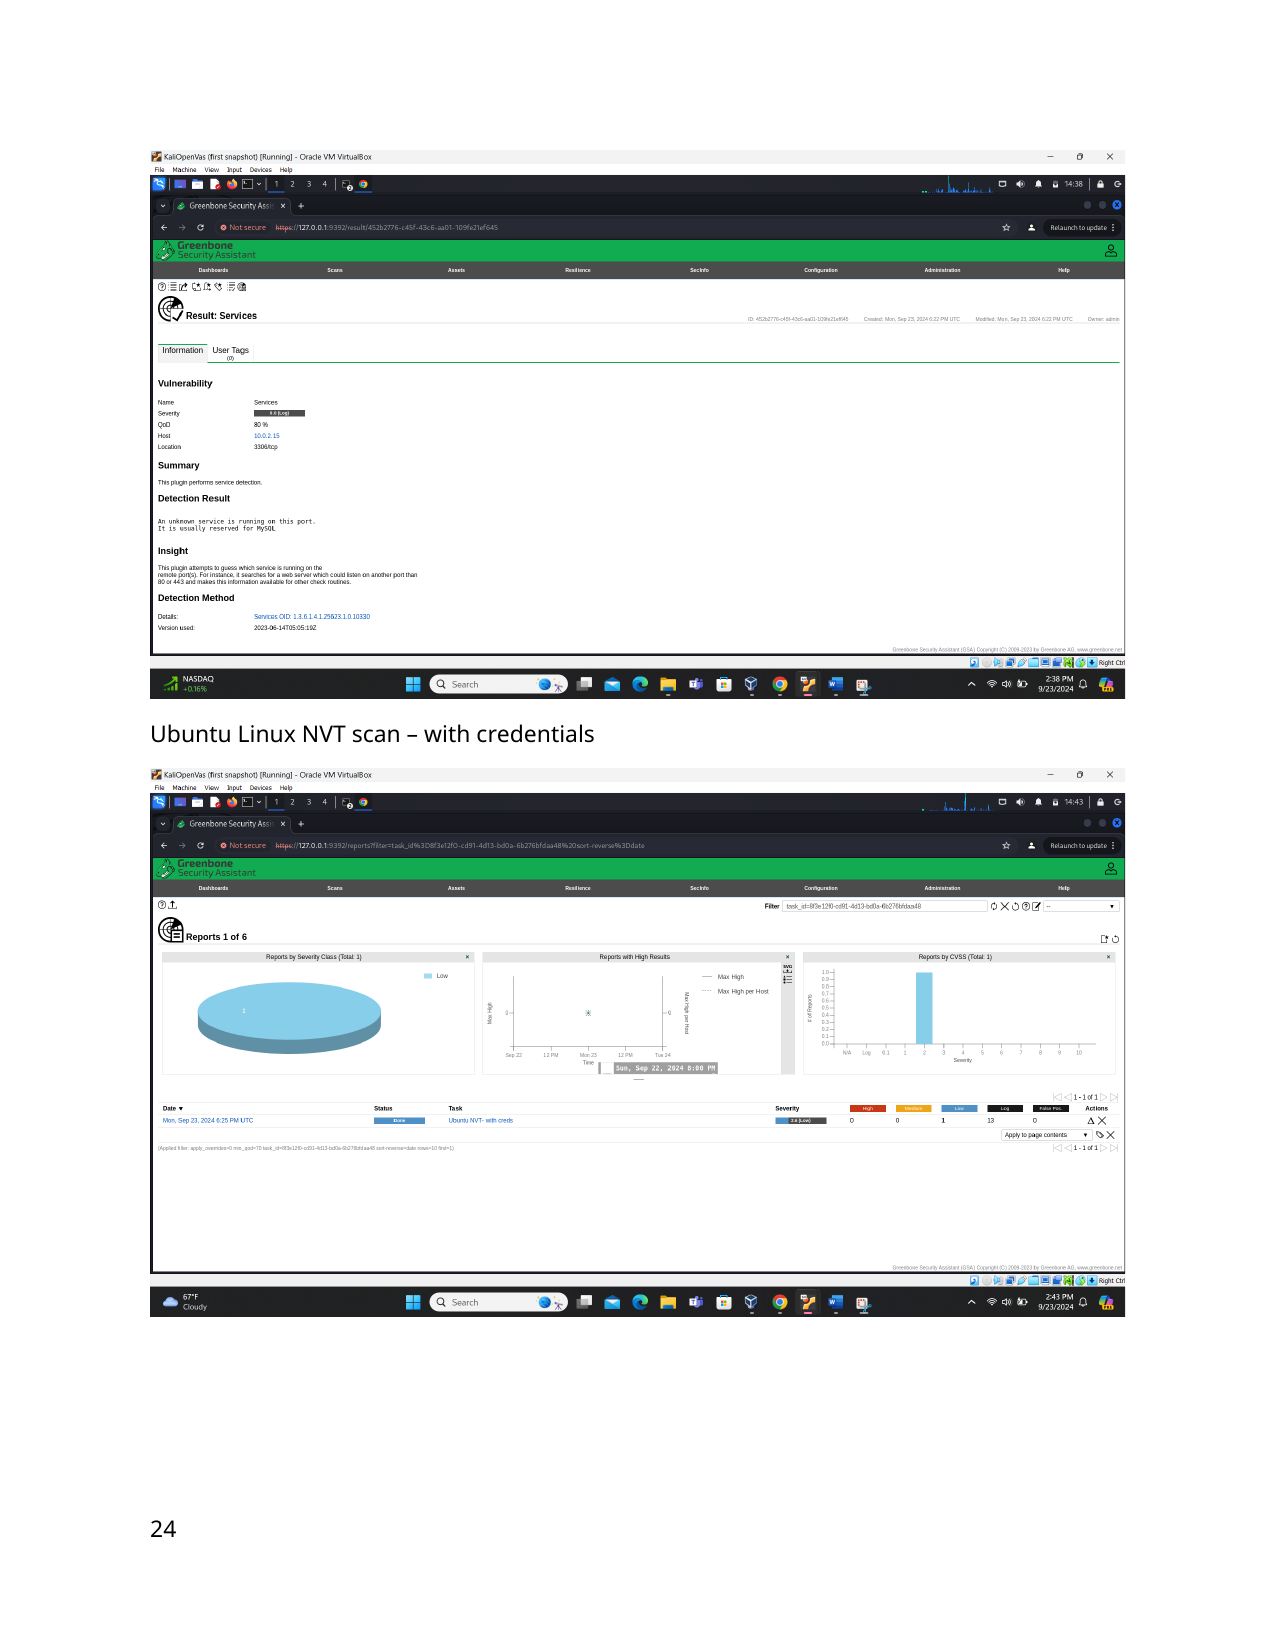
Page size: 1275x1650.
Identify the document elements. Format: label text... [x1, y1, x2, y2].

picture [150, 768, 1125, 1317]
picture [150, 150, 1125, 699]
text Ubuntu Linux NVT scan – with credentials [150, 718, 1125, 749]
